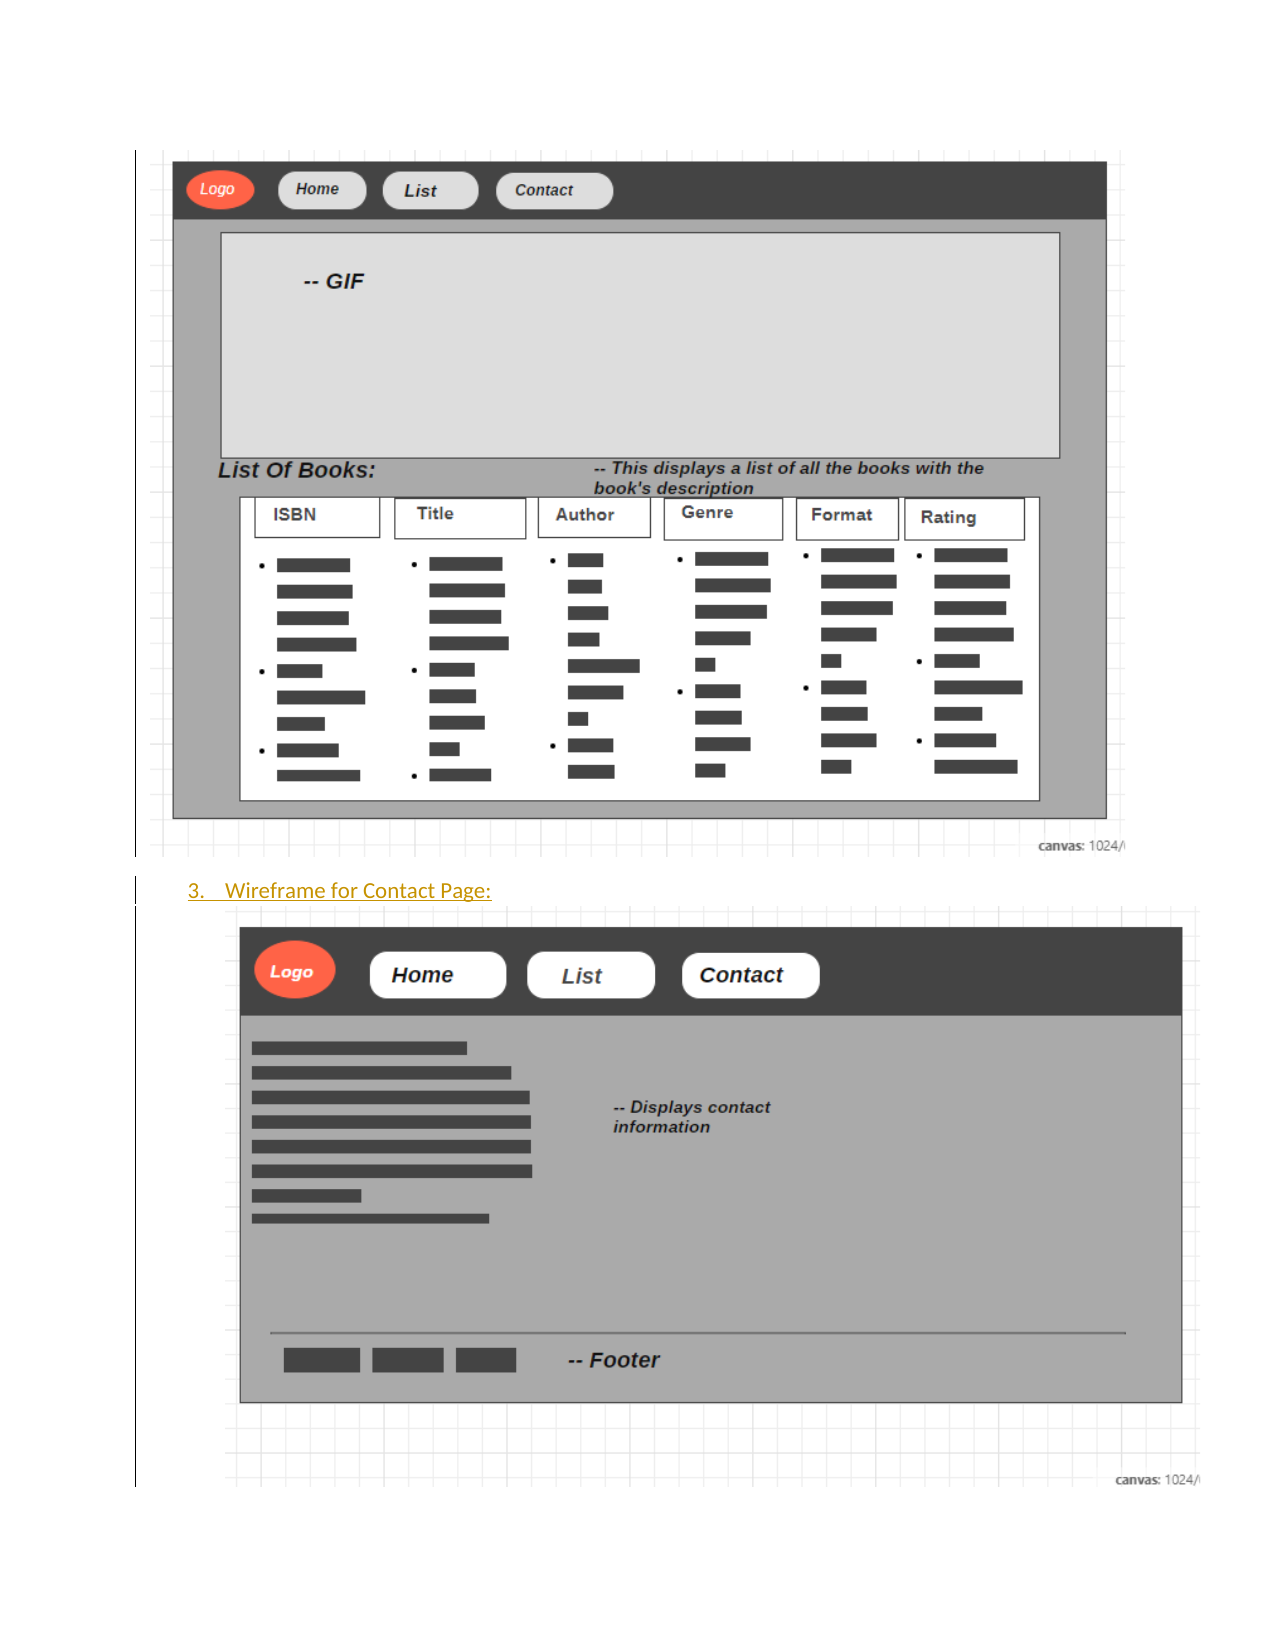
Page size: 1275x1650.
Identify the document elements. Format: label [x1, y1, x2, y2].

picture [150, 150, 1125, 857]
picture [225, 906, 1200, 1487]
